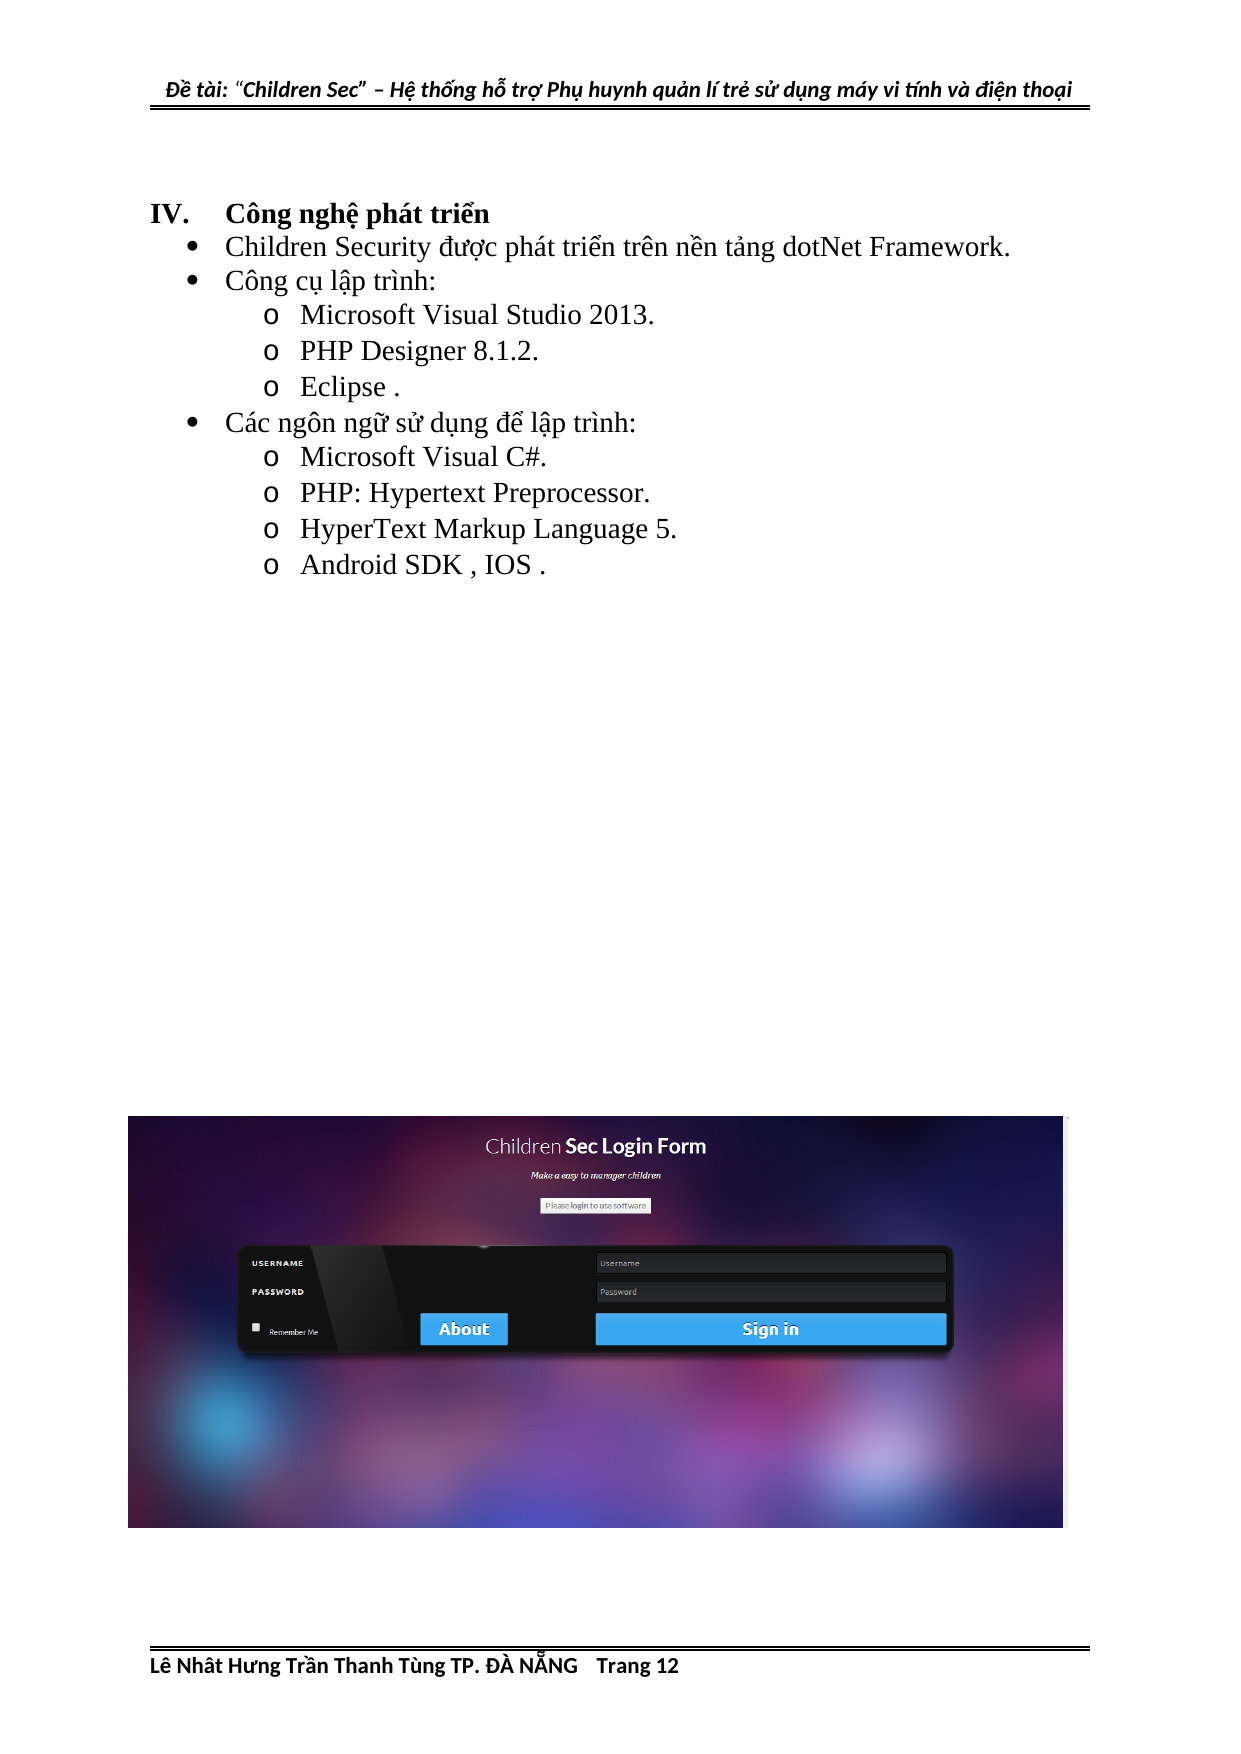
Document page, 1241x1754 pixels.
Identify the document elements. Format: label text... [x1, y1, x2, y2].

list Children Security được phát triển trên nền tảng dotNet Framework. [187, 229, 1090, 263]
list PHP Designer 8.1.2. [262, 333, 1090, 369]
list Công cụ lập trình: [187, 263, 1090, 297]
list Eclipse . [262, 369, 1090, 405]
list Android SDK , IOS . [262, 547, 1090, 583]
list PHP: Hypertext Preprocessor. [262, 475, 1090, 511]
list Các ngôn ngữ sử dụng để lập trình: [187, 405, 1090, 439]
list HyperText Markup Language 5. [262, 511, 1090, 547]
list Microsoft Visual C#. [262, 439, 1090, 475]
list Microsoft Visual Studio 2013. [262, 297, 1090, 333]
list Công nghệ phát triển [150, 196, 1090, 229]
picture [128, 1116, 1069, 1528]
